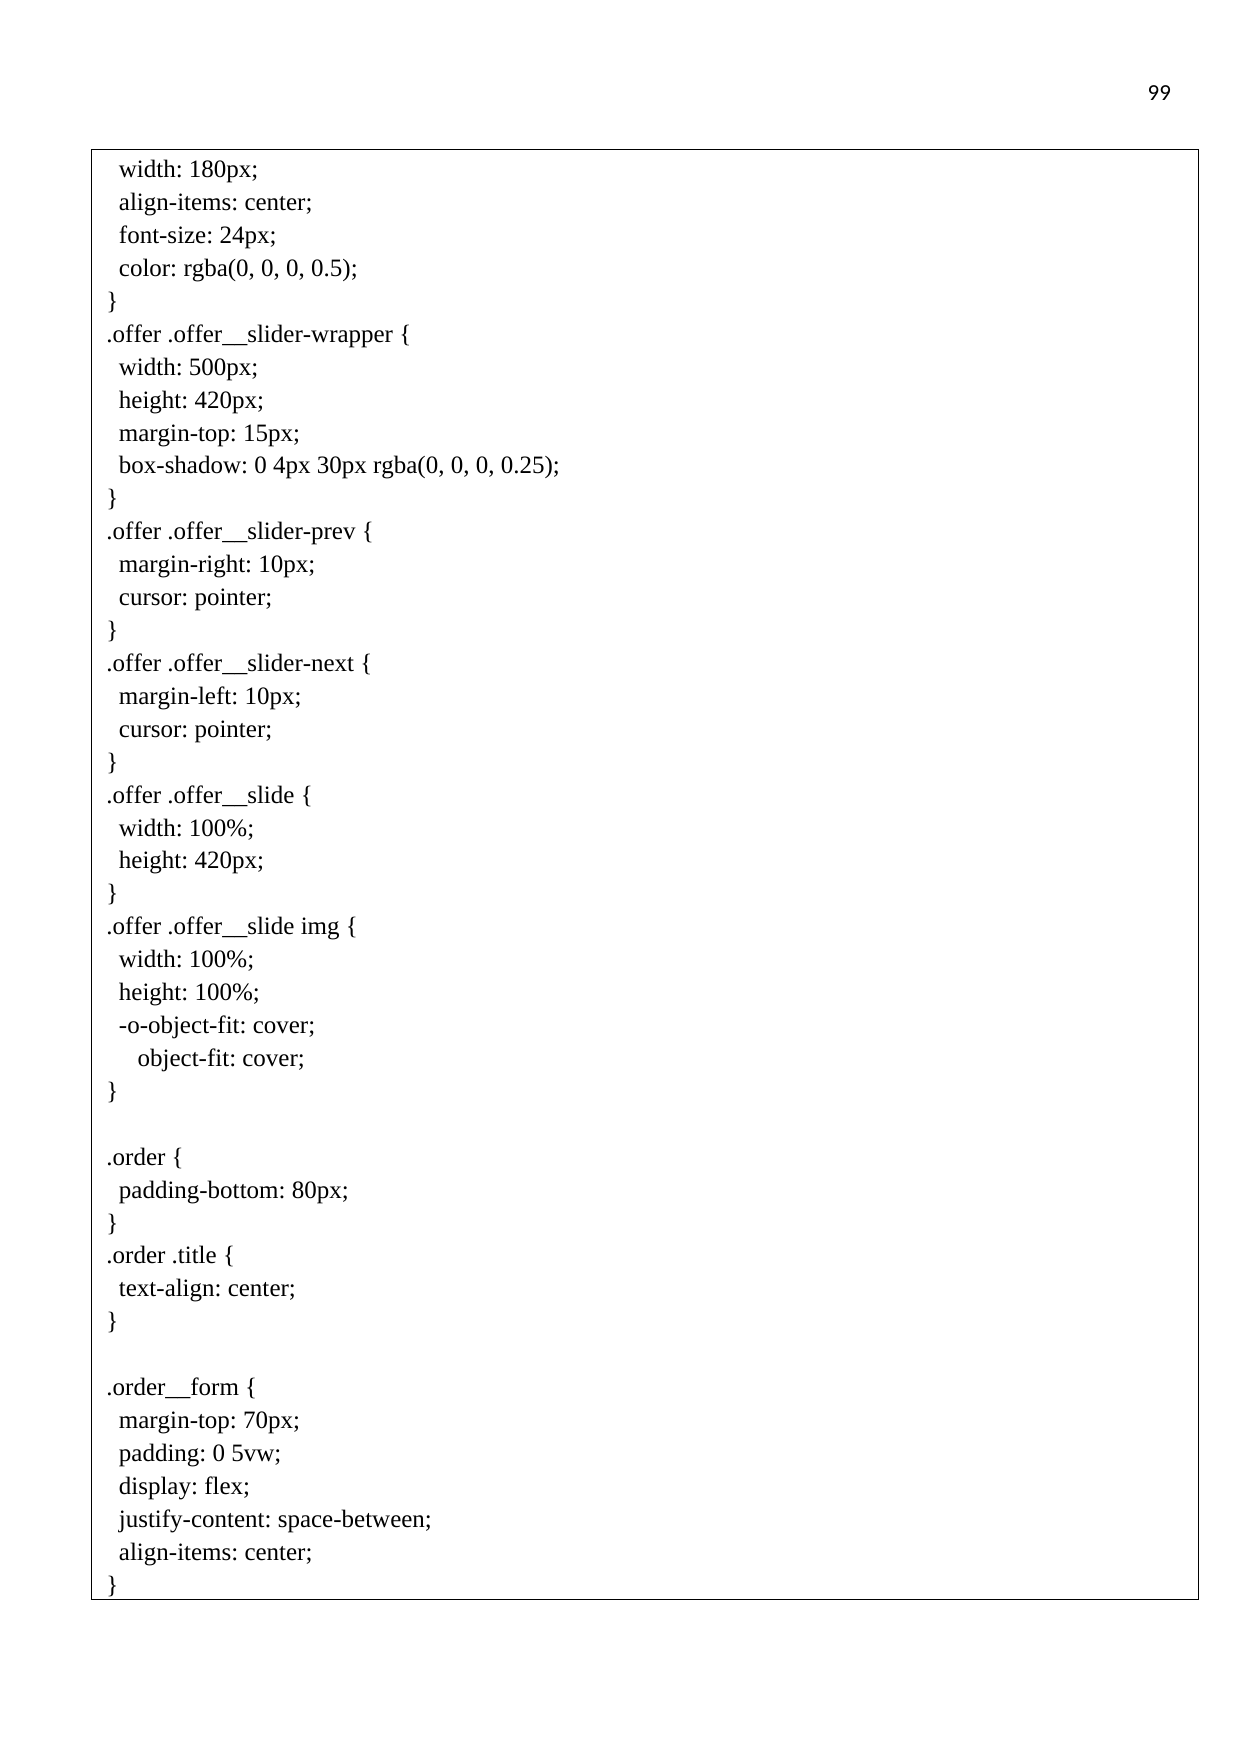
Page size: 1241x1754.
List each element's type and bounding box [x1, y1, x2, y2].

table_header [92, 150, 1198, 1598]
